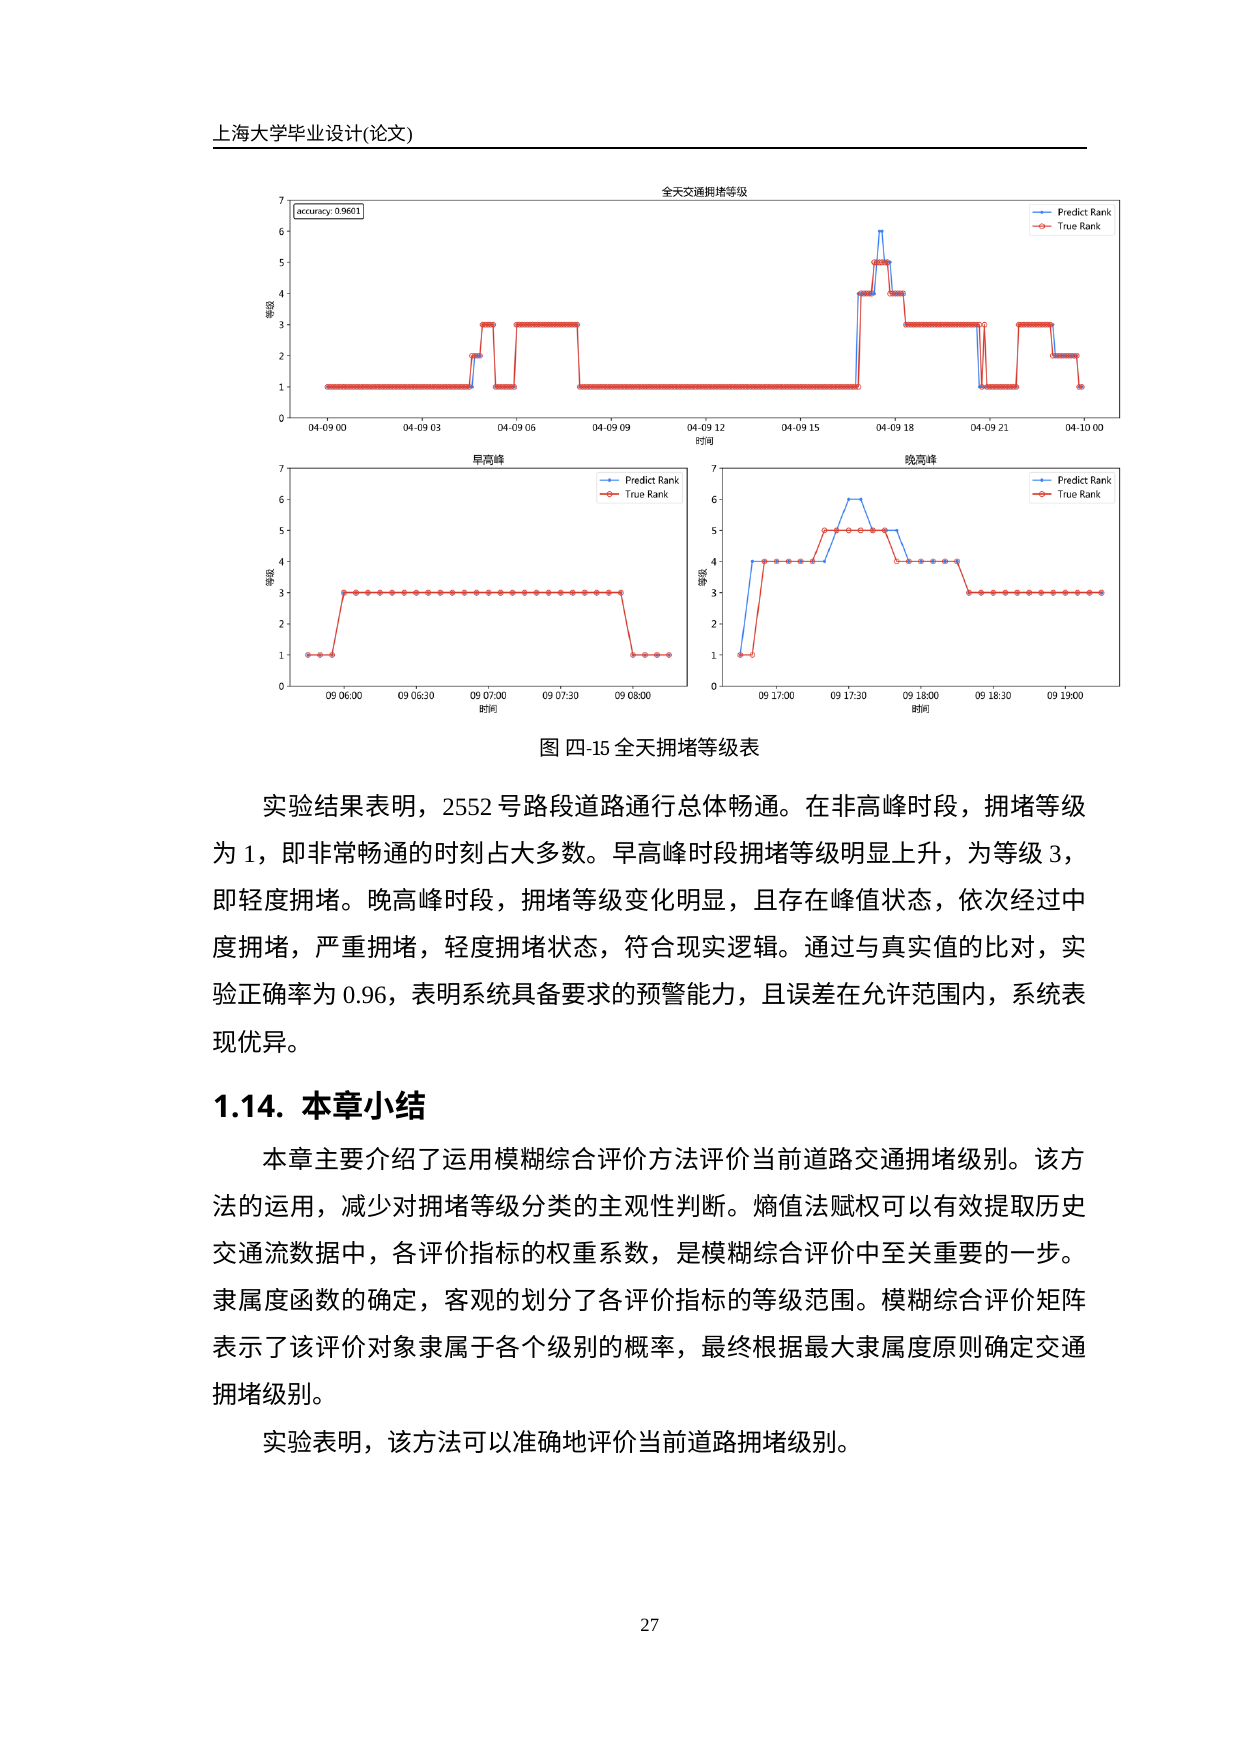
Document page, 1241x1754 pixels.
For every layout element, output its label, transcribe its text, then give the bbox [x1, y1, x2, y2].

text 实验表明，该方法可以准确地评价当前道路拥堵级别。 [213, 1422, 1087, 1458]
text 本章主要介绍了运用模糊综合评价方法评价当前道路交通拥堵级别。该方法的运用，减少对拥堵等级分类的主观性判断。熵值法赋权可以有效提取历史交通流数据中，各评价指标的权重系数，是模糊综合评价中至关重要的一步。隶属度函数的确定，客观的划分了各评价指标的等级范围。模糊综合评价矩阵表示了该评价对象隶属于各个级别的概率，最终根据最大隶属度原则确定交通拥堵级别。 [213, 1139, 1087, 1411]
picture [256, 177, 1131, 723]
subtitle 本章小结 [213, 1082, 1087, 1127]
text 实验结果表明，2552号路段道路通行总体畅通。在非高峰时段，拥堵等级为1，即非常畅通的时刻占大多数。早高峰时段拥堵等级明显上升，为等级3，即轻度拥堵。晚高峰时段，拥堵等级变化明显，且存在峰值状态，依次经过中度拥堵，严重拥堵，轻度拥堵状态，符合现实逻辑。通过与真实值的比对，实验正确率为0.96，表明系统具备要求的预警能力，且误差在允许范围内，系统表现优异。 [213, 787, 1087, 1058]
